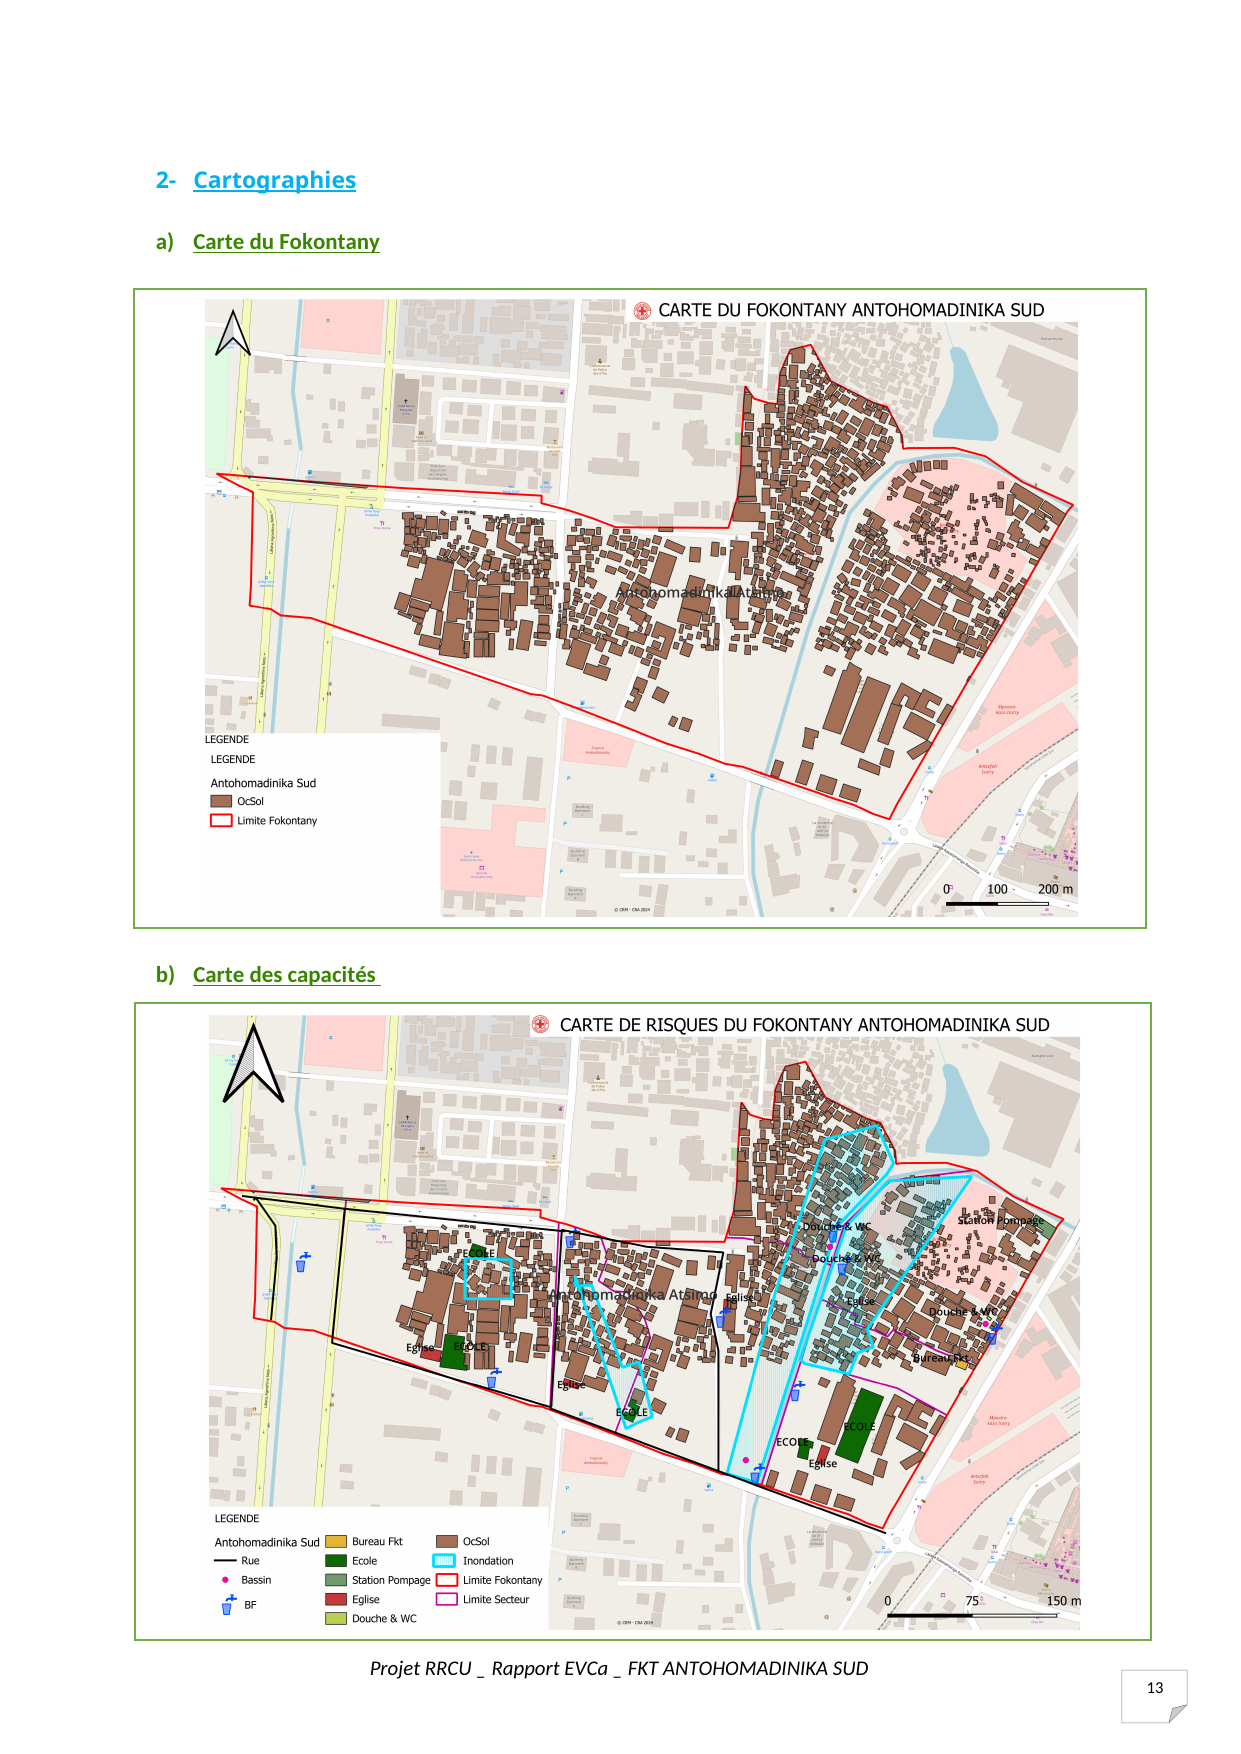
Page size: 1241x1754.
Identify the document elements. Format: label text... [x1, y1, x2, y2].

list Carte du Fokontany [156, 227, 1122, 256]
picture [200, 297, 1080, 919]
subtitle Cartographies [156, 163, 1122, 195]
picture [204, 1011, 1082, 1632]
list Carte des capacités [156, 961, 1122, 989]
